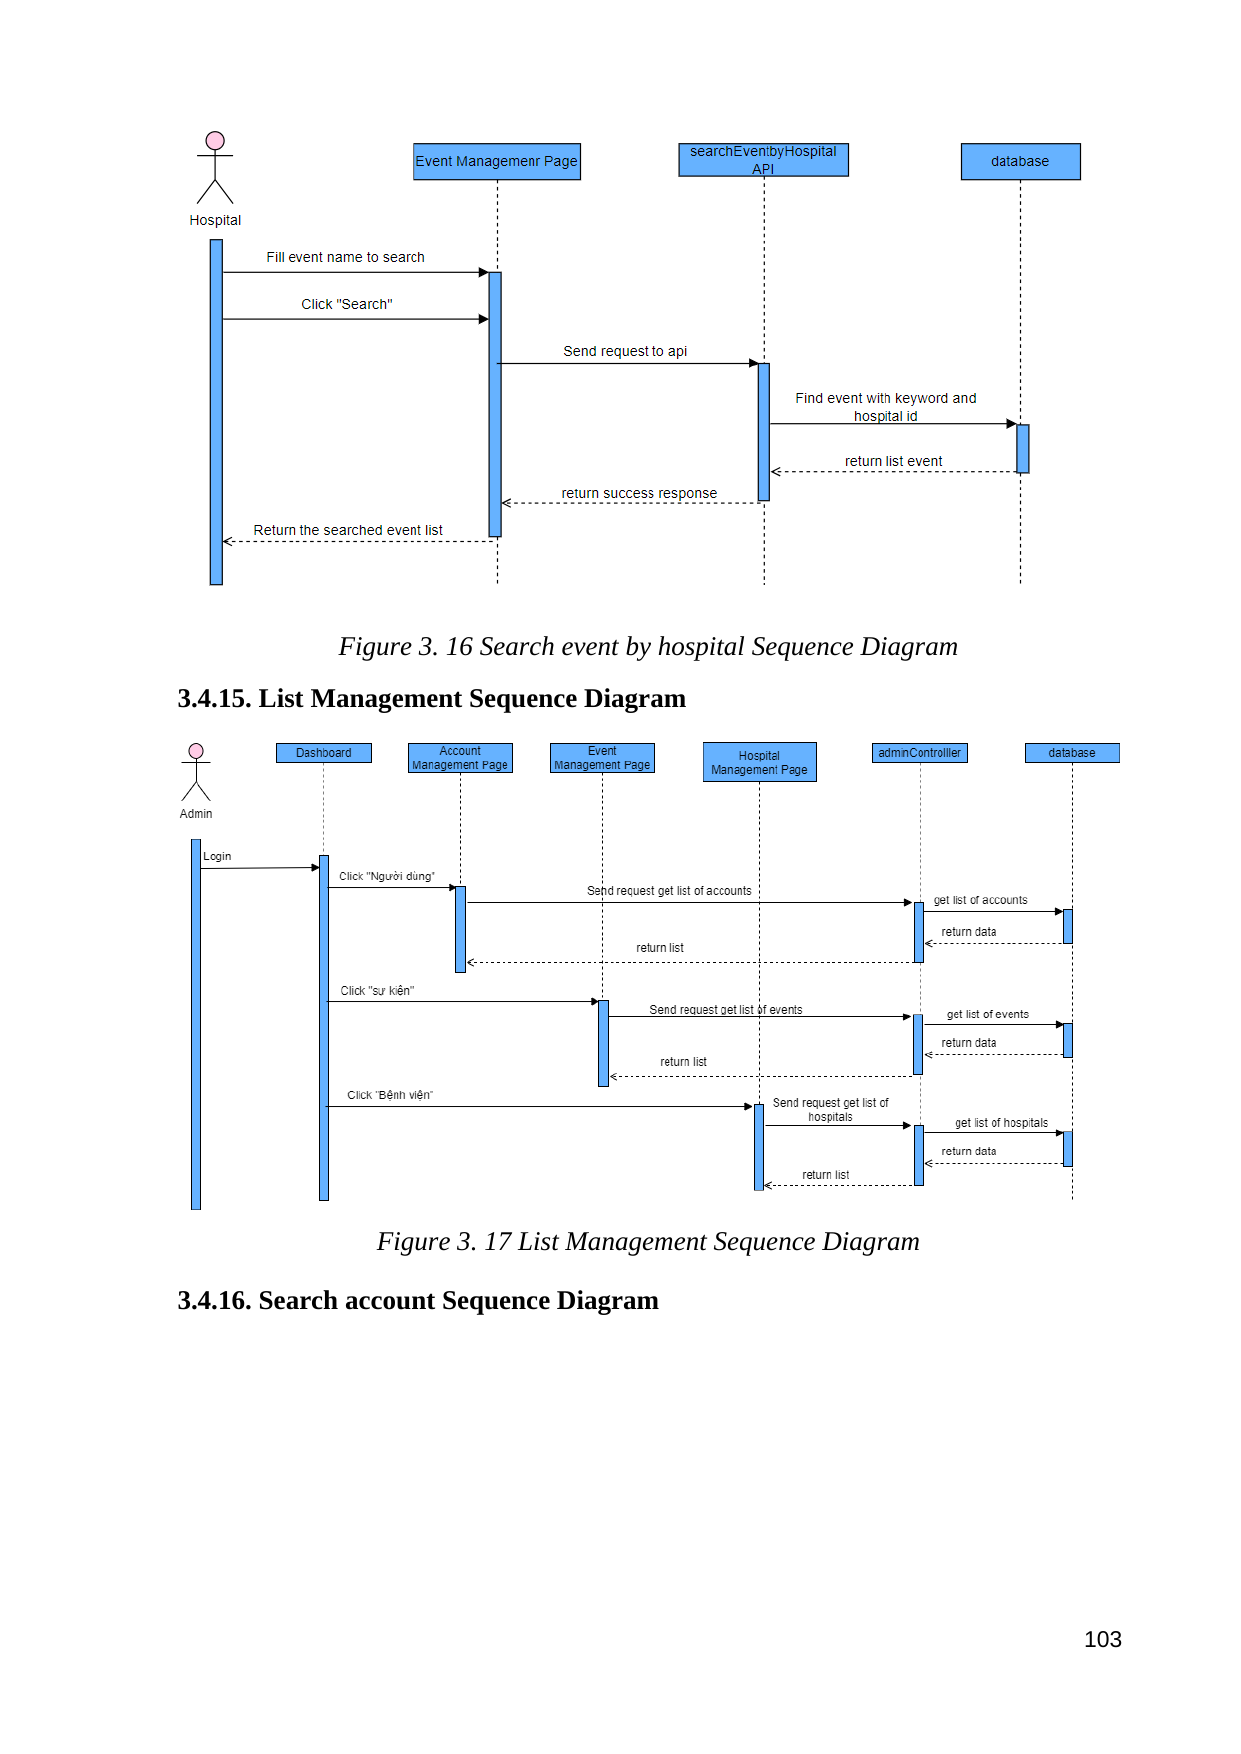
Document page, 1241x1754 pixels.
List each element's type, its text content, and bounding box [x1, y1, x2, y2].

text 3.4.15. List Management Sequence Diagram [177, 682, 1122, 713]
text Figure 3. 16 Search event by hospital Sequence Diagram [177, 630, 1122, 661]
picture [177, 118, 1122, 614]
text 3.4.16. Search account Sequence Diagram [177, 1284, 1122, 1315]
picture [179, 742, 1120, 1210]
